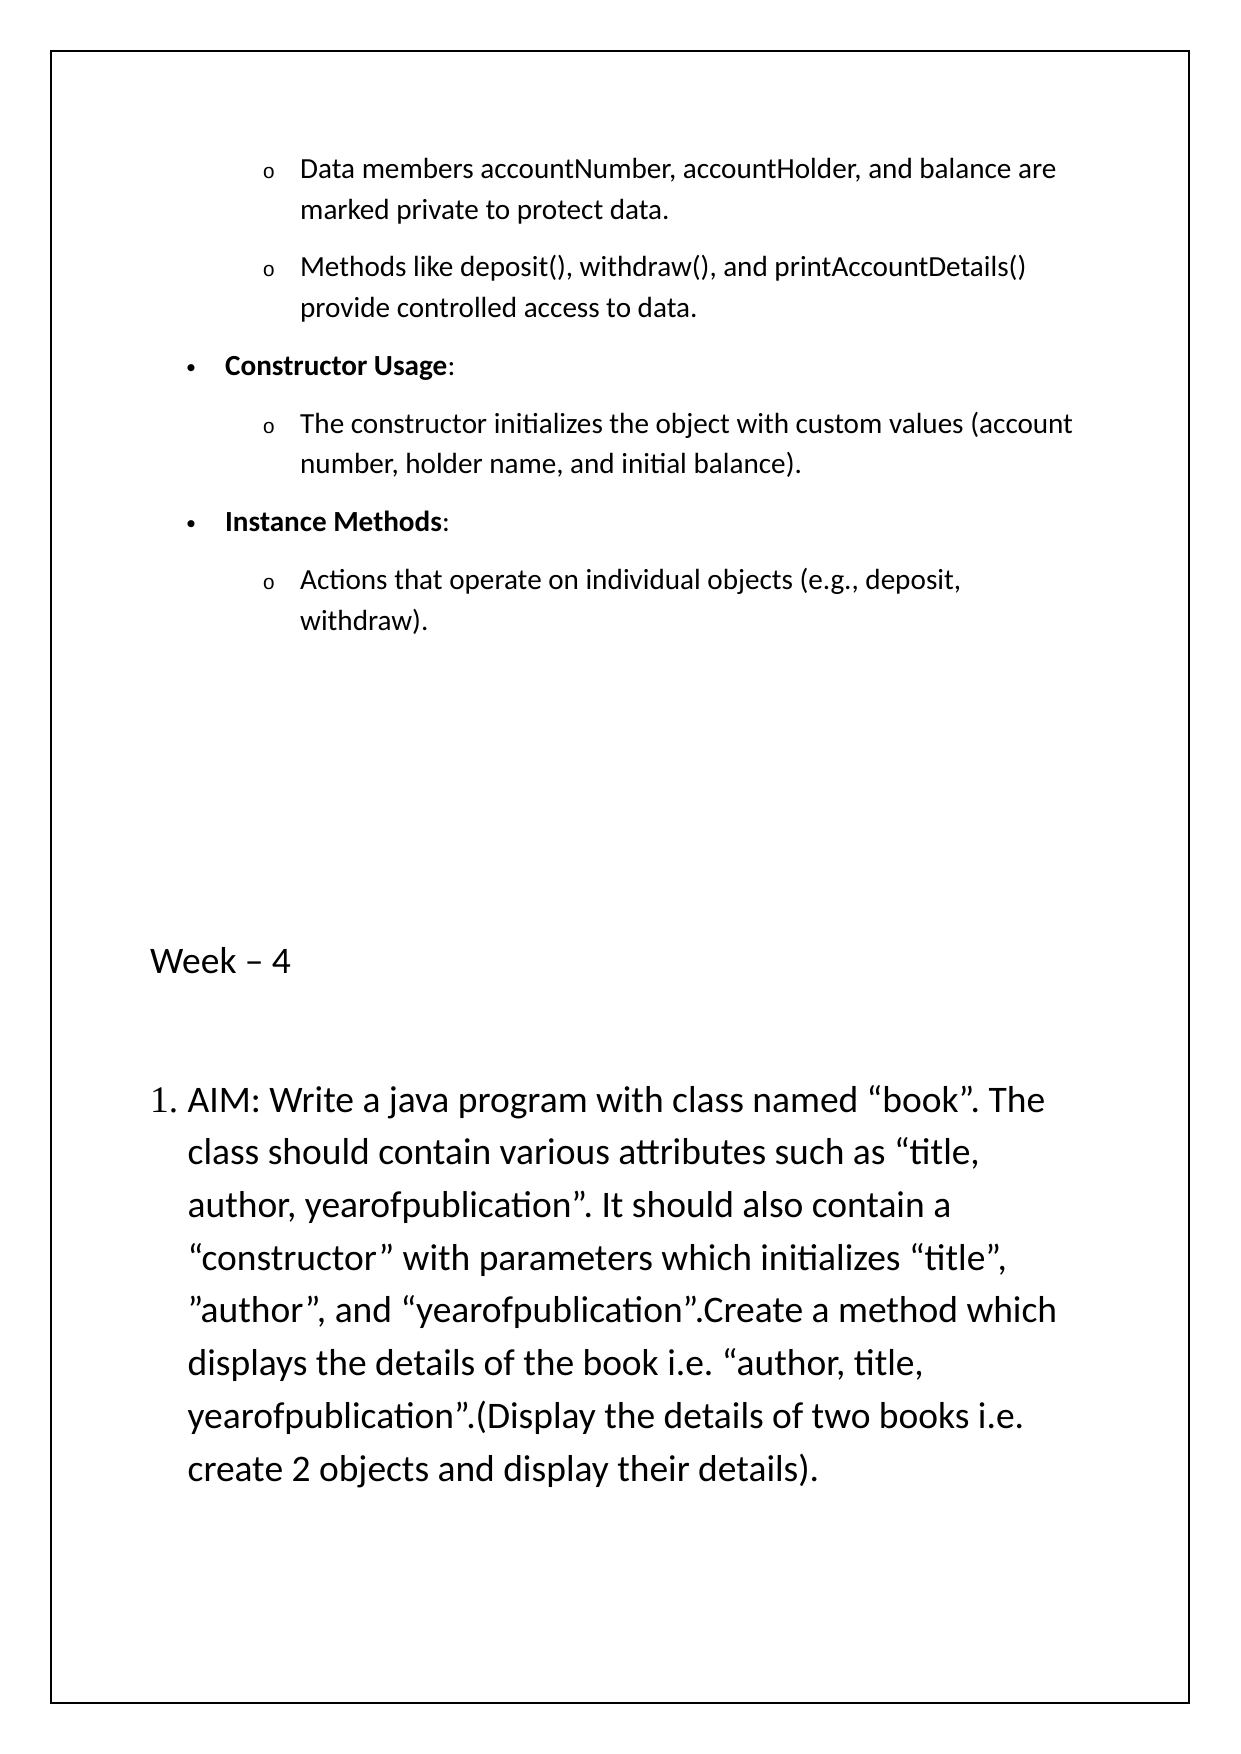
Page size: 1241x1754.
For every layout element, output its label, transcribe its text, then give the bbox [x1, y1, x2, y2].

text Week – 4 [150, 937, 1090, 983]
list AIM: Write a java program with class named “book”. The class should contain various attributes such as “title, author, yearofpublication”. It should also contain a “constructor” with parameters which initializes “title”, ”author”, and “yearofpublication”.Create a method which displays the details of the book i.e. “author, title, yearofpublication”.(Display the details of two books i.e. create 2 objects and display their details). [150, 1076, 1090, 1490]
list Data members accountNumber, accountHolder, and balance are marked private to protect data. [262, 150, 1090, 227]
list Actions that operate on individual objects (e.g., deposit, withdraw). [262, 561, 1090, 637]
list Methods like deposit(), withdraw(), and printAccountDetails() provide controlled access to data. [262, 248, 1090, 325]
list Instance Methods: [187, 503, 1090, 539]
list Constructor Usage: [187, 347, 1090, 383]
list The constructor initializes the object with custom values (account number, holder name, and initial balance). [262, 405, 1090, 481]
